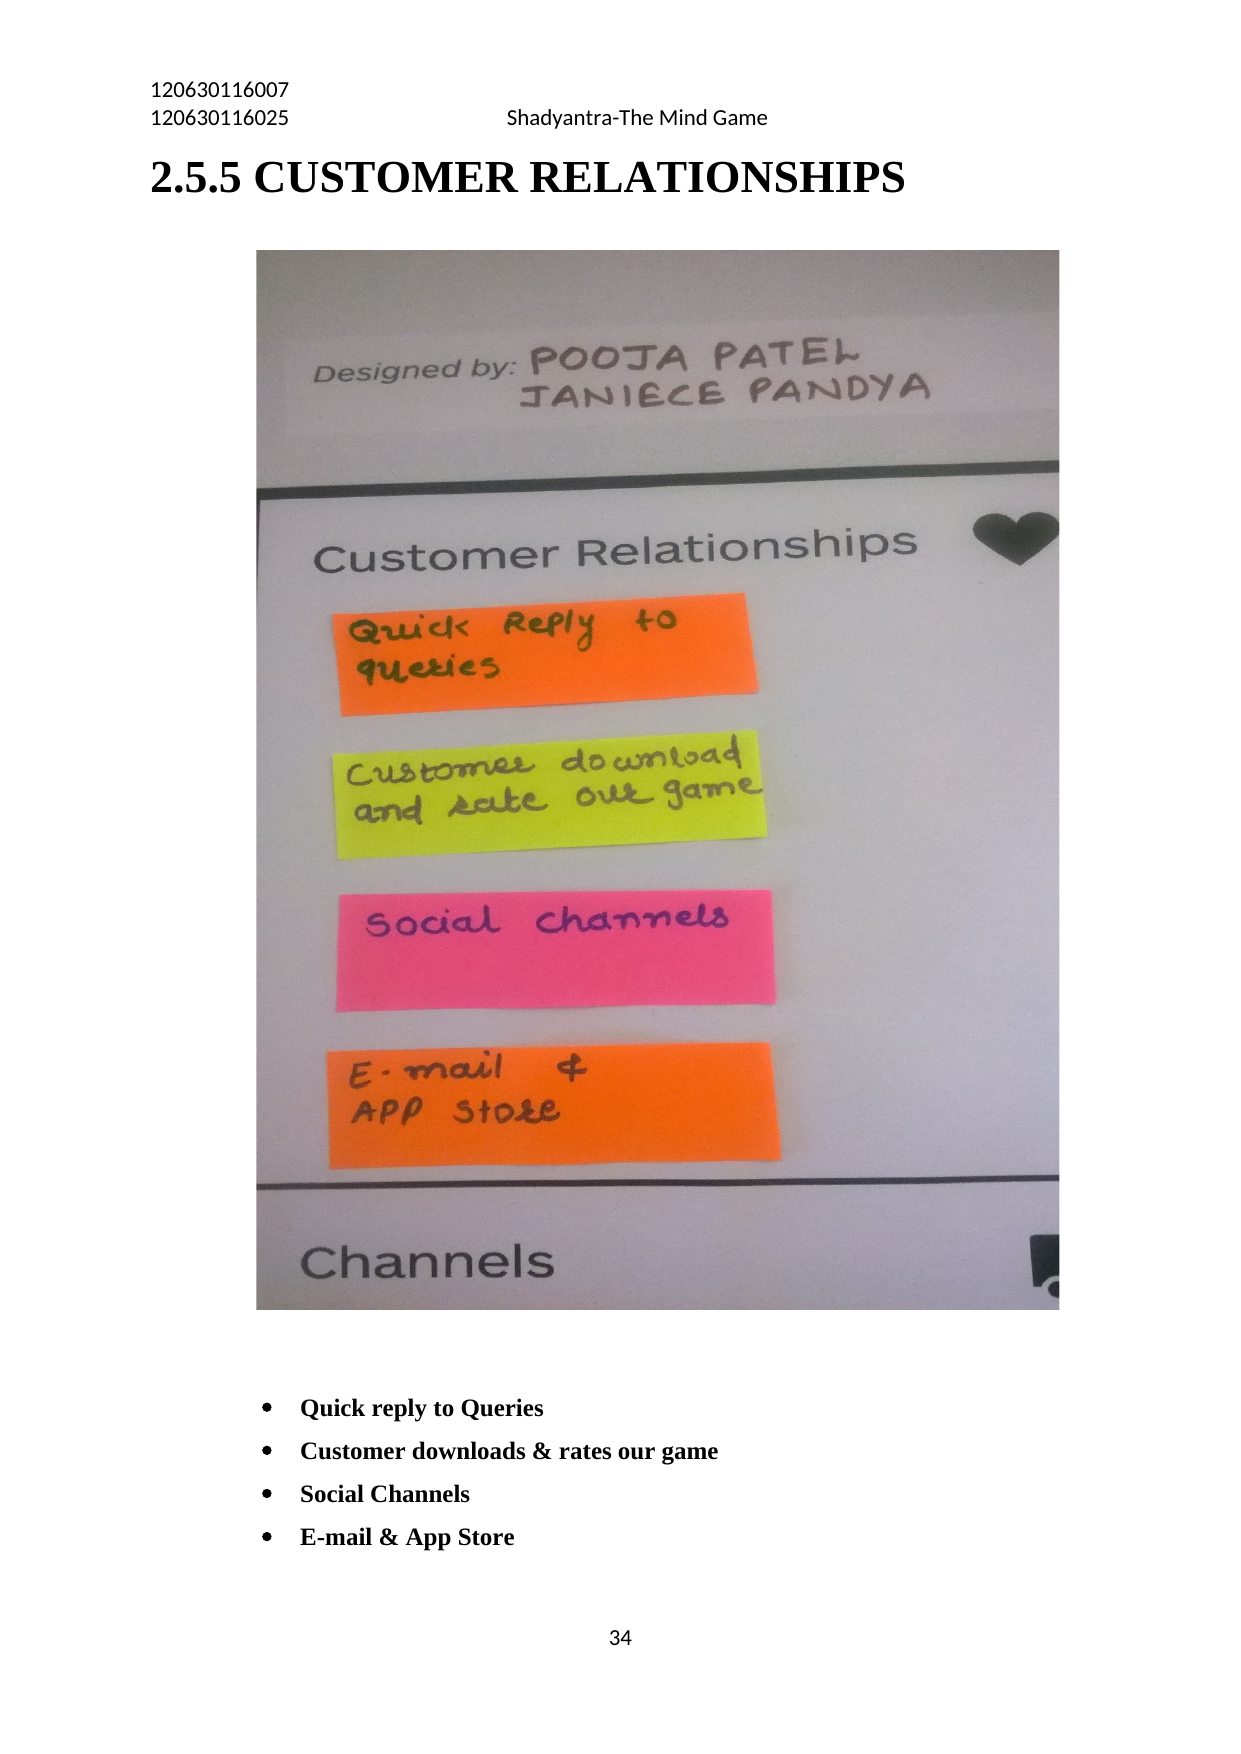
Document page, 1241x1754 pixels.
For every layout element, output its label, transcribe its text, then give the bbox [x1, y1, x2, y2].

list E-mail & App Store [262, 1522, 1090, 1551]
list Social Channels [262, 1479, 1090, 1508]
list Customer downloads & rates our game [262, 1436, 1090, 1464]
list Quick reply to Queries [262, 1393, 1090, 1421]
text 2.5.5 CUSTOMER RELATIONSHIPS [150, 150, 1090, 203]
picture [256, 250, 1060, 1310]
